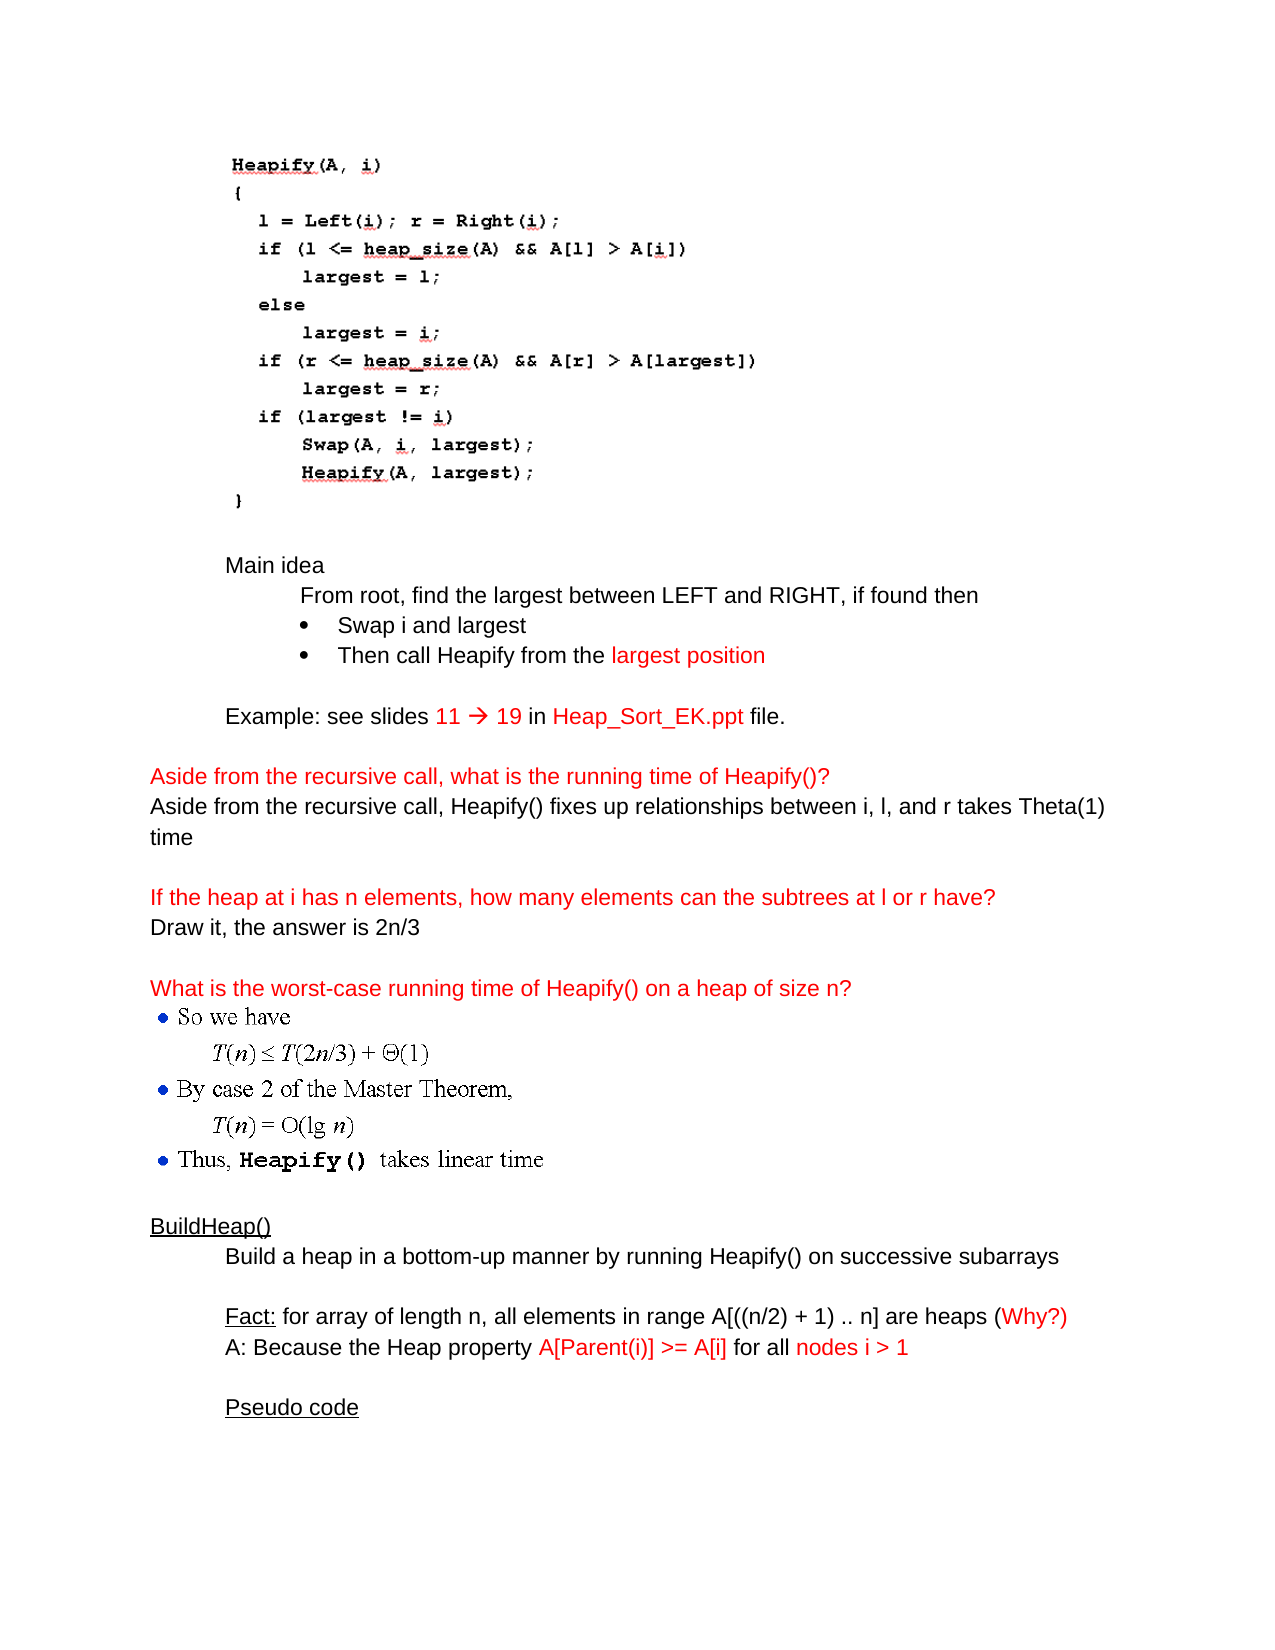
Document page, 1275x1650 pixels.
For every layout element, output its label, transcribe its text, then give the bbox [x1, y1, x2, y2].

text Example: see slides 11 19 in Heap_Sort_EK.ppt file. [150, 703, 1125, 729]
text Aside from the recursive call, Heapify() fixes up relationships between i, l, and r takes Theta(1) time [150, 793, 1125, 850]
text What is the worst-case running time of Heapify() on a heap of size n? [150, 974, 1125, 1001]
text From root, find the largest between LEFT and RIGHT, if found then [225, 582, 1125, 608]
text Fact: for array of length n, all elements in range A[((n/2) + 1) .. n] are heaps (Why?) [225, 1303, 1125, 1330]
text Main idea [150, 552, 1125, 578]
list Swap i and largest [300, 612, 1125, 638]
text If the heap at i has n elements, how many elements can the subtrees at l or r have? [150, 884, 1125, 910]
text Draw it, the answer is 2n/3 [150, 914, 1125, 941]
list Then call Heapify from the largest position [300, 642, 1125, 669]
picture [150, 1004, 561, 1179]
picture [225, 149, 768, 518]
text BuildHeap() [150, 1213, 1125, 1239]
text Build a heap in a bottom-up manner by running Heapify() on successive subarrays [150, 1243, 1125, 1269]
text Pseudo code [225, 1394, 1125, 1420]
text Aside from the recursive call, what is the running time of Heapify()? [150, 763, 1125, 789]
text A: Because the Heap property A[Parent(i)] >= A[i] for all nodes i > 1 [225, 1333, 1125, 1360]
